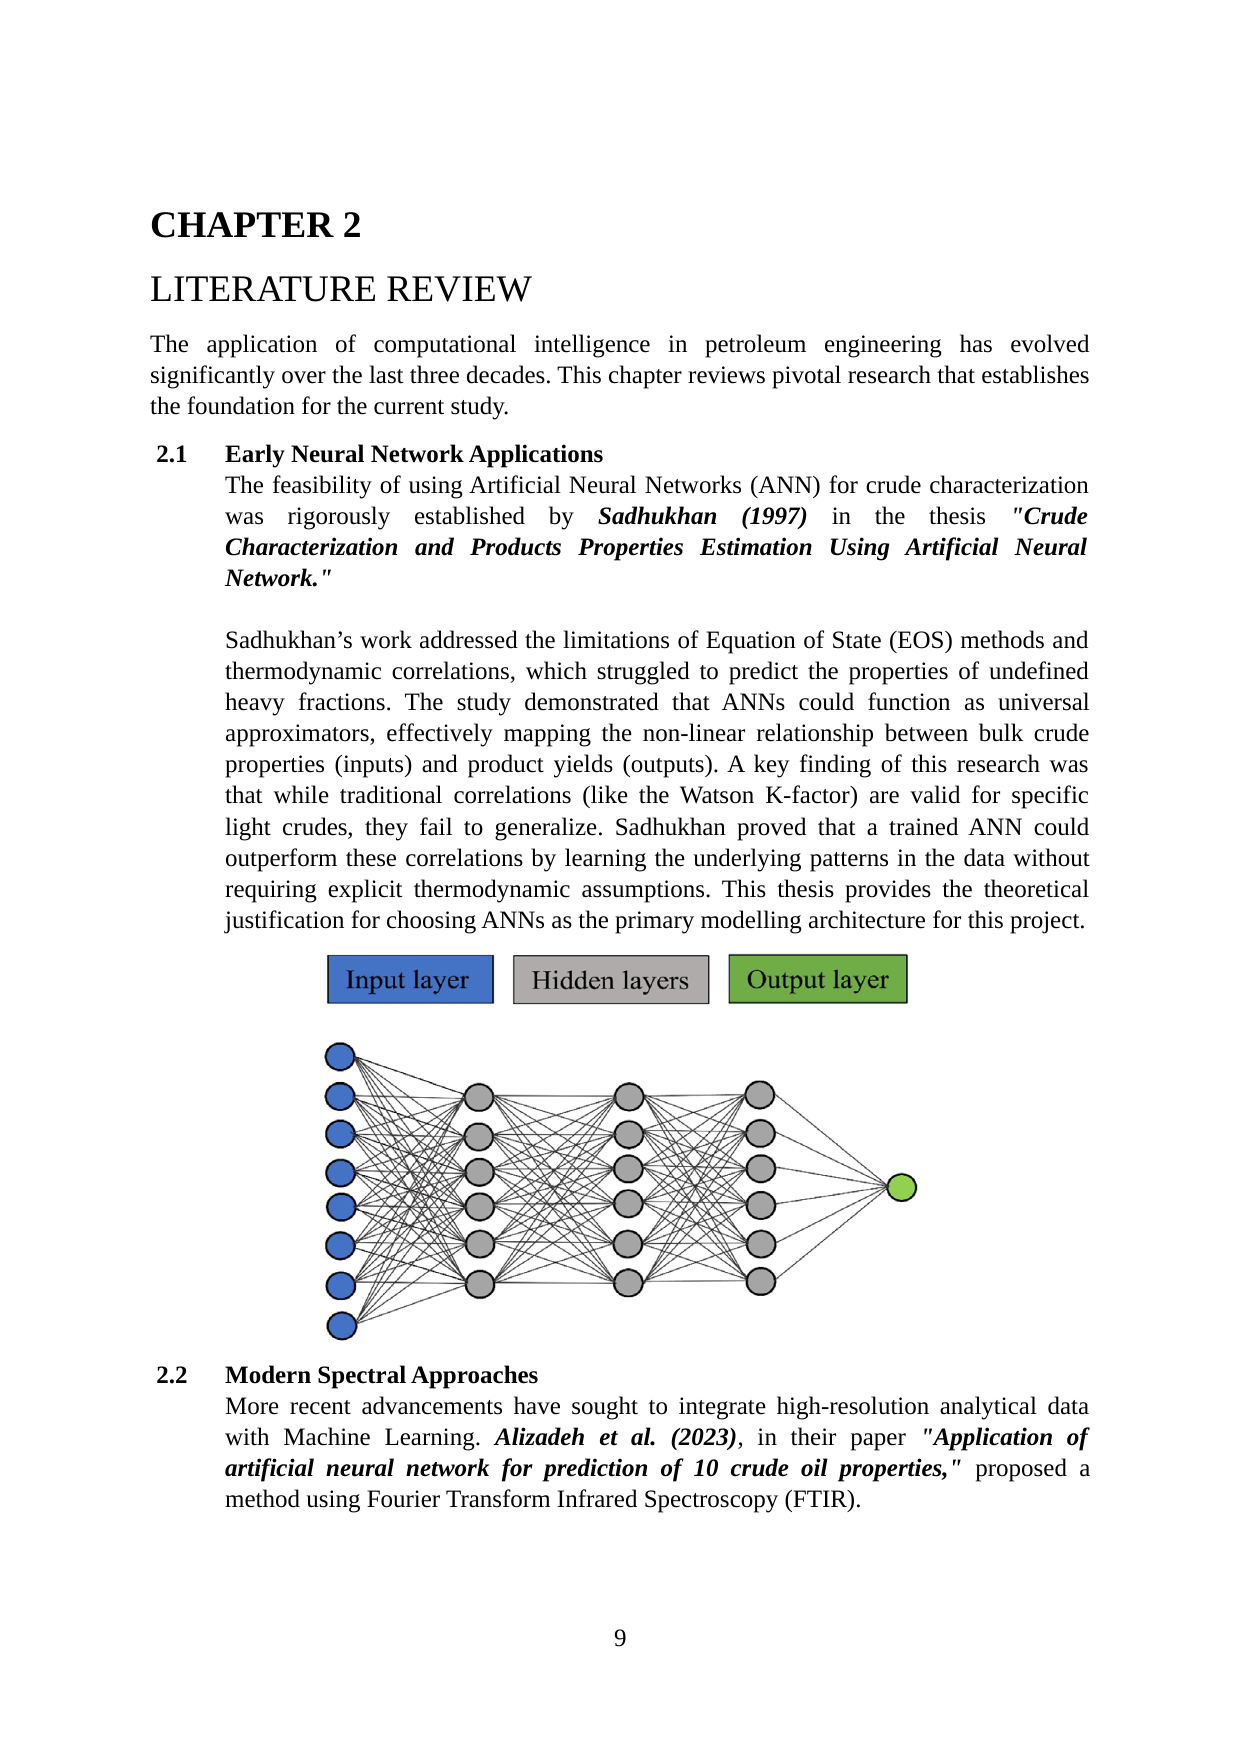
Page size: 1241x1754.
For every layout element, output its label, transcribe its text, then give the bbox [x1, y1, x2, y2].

list Modern Spectral Approaches [187, 1360, 1090, 1389]
list Sadhukhan’s work addressed the limitations of Equation of State (EOS) methods and thermodynamic correlations, which struggled to predict the properties of undefined heavy fractions. The study demonstrated that ANNs could function as universal approximators, effectively mapping the non-linear relationship between bulk crude properties (inputs) and product yields (outputs). A key finding of this research was that while traditional correlations (like the Watson K-factor) are valid for specific light crudes, they fail to generalize. Sadhukhan proved that a trained ANN could outperform these correlations by learning the underlying patterns in the data without requiring explicit thermodynamic assumptions. This thesis provides the theoretical justification for choosing ANNs as the primary modelling architecture for this project. [225, 625, 1090, 933]
list More recent advancements have sought to integrate high-resolution analytical data with Machine Learning. Alizadeh et al. (2023), in their paper "Application of artificial neural network for prediction of 10 crude oil properties," proposed a method using Fourier Transform Infrared Spectroscopy (FTIR). [225, 1391, 1090, 1513]
text The application of computational intelligence in petroleum engineering has evolved significantly over the last three decades. This chapter reviews pivotal research that establishes the foundation for the current study. [150, 329, 1090, 420]
text LITERATURE REVIEW [150, 266, 1090, 309]
list The feasibility of using Artificial Neural Networks (ANN) for crude characterization was rigorously established by Sadhukhan (1997) in the thesis "Crude Characterization and Products Properties Estimation Using Artificial Neural Network." [225, 470, 1090, 592]
text CHAPTER 2 [150, 203, 1090, 246]
list Early Neural Network Applications [187, 439, 1090, 468]
